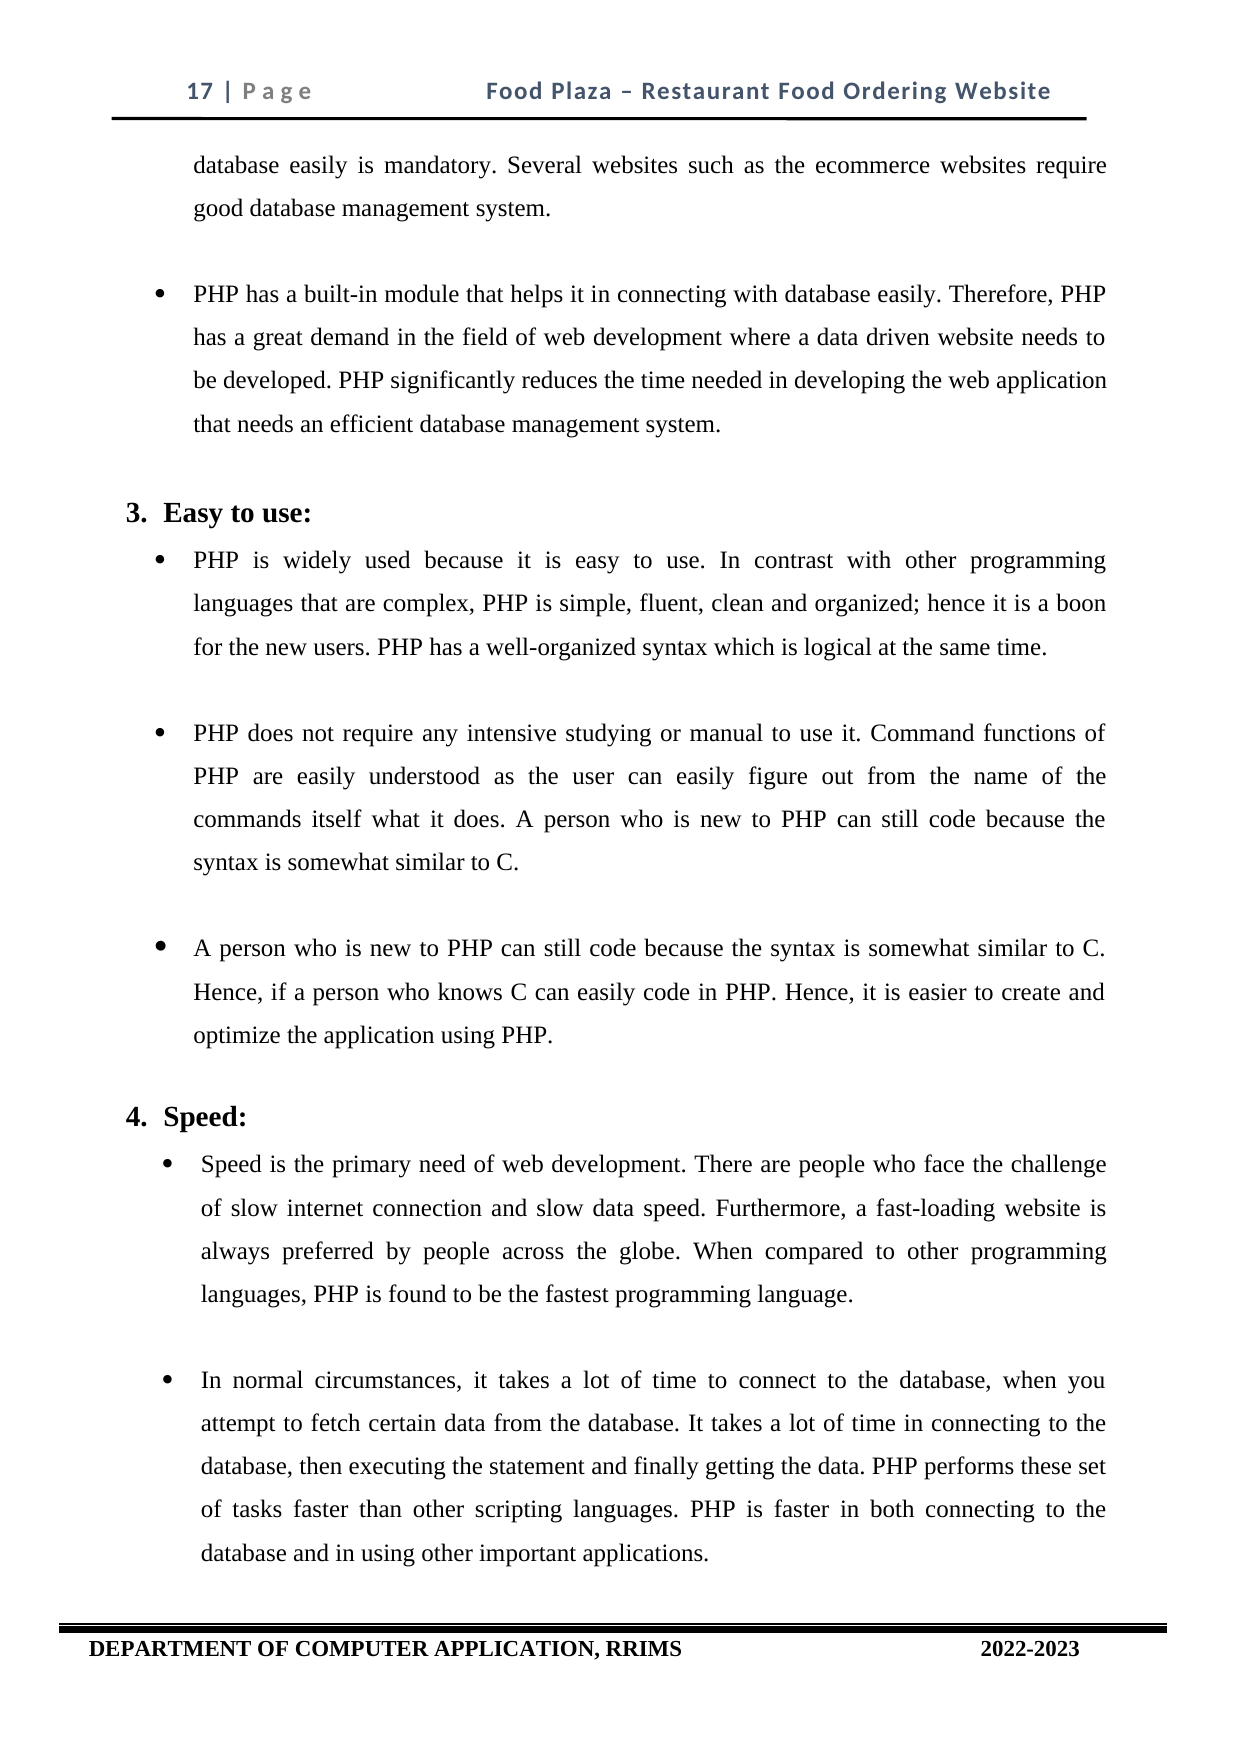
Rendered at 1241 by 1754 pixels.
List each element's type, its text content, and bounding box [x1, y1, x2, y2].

list PHP is widely used because it is easy to use. In contrast with other programming languages that are complex, PHP is simple, fluent, clean and organized; hence it is a boon for the new users. PHP has a well-organized syntax which is logical at the same time. [156, 545, 1107, 660]
list Speed is the primary need of web development. There are people who face the challenge of slow internet connection and slow data speed. Furthermore, a fast-loading website is always preferred by people across the globe. When compared to other programming languages, PHP is found to be the fastest programming language. [163, 1149, 1107, 1308]
list PHP does not require any intensive studying or manual to use it. Command functions of PHP are easily understood as the user can easily figure out from the name of the commands itself what it does. A person who is new to PHP can still code because the syntax is somewhat similar to C. [156, 718, 1107, 876]
list A person who is new to PHP can still code because the syntax is somewhat similar to C. Hence, if a person who knows C can easily code in PHP. Hence, it is easier to create and optimize the application using PHP. [156, 933, 1107, 1049]
list PHP has a built-in module that helps it in connecting with database easily. Therefore, PHP has a great demand in the field of web development where a data driven website needs to be developed. PHP significantly reduces the time needed in developing the web application that needs an efficient database management system. [156, 279, 1107, 437]
list Easy to use: [126, 495, 1107, 528]
list Speed: [126, 1099, 1107, 1133]
list In normal circumstances, it takes a lot of time to connect to the database, when you attempt to fetch certain data from the database. It takes a lot of time in connecting to the database, then executing the statement and finally getting the data. PHP performs these set of tasks faster than other scripting languages. PHP is faster in both connecting to the database and in using other important applications. [163, 1365, 1107, 1566]
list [156, 150, 1107, 222]
